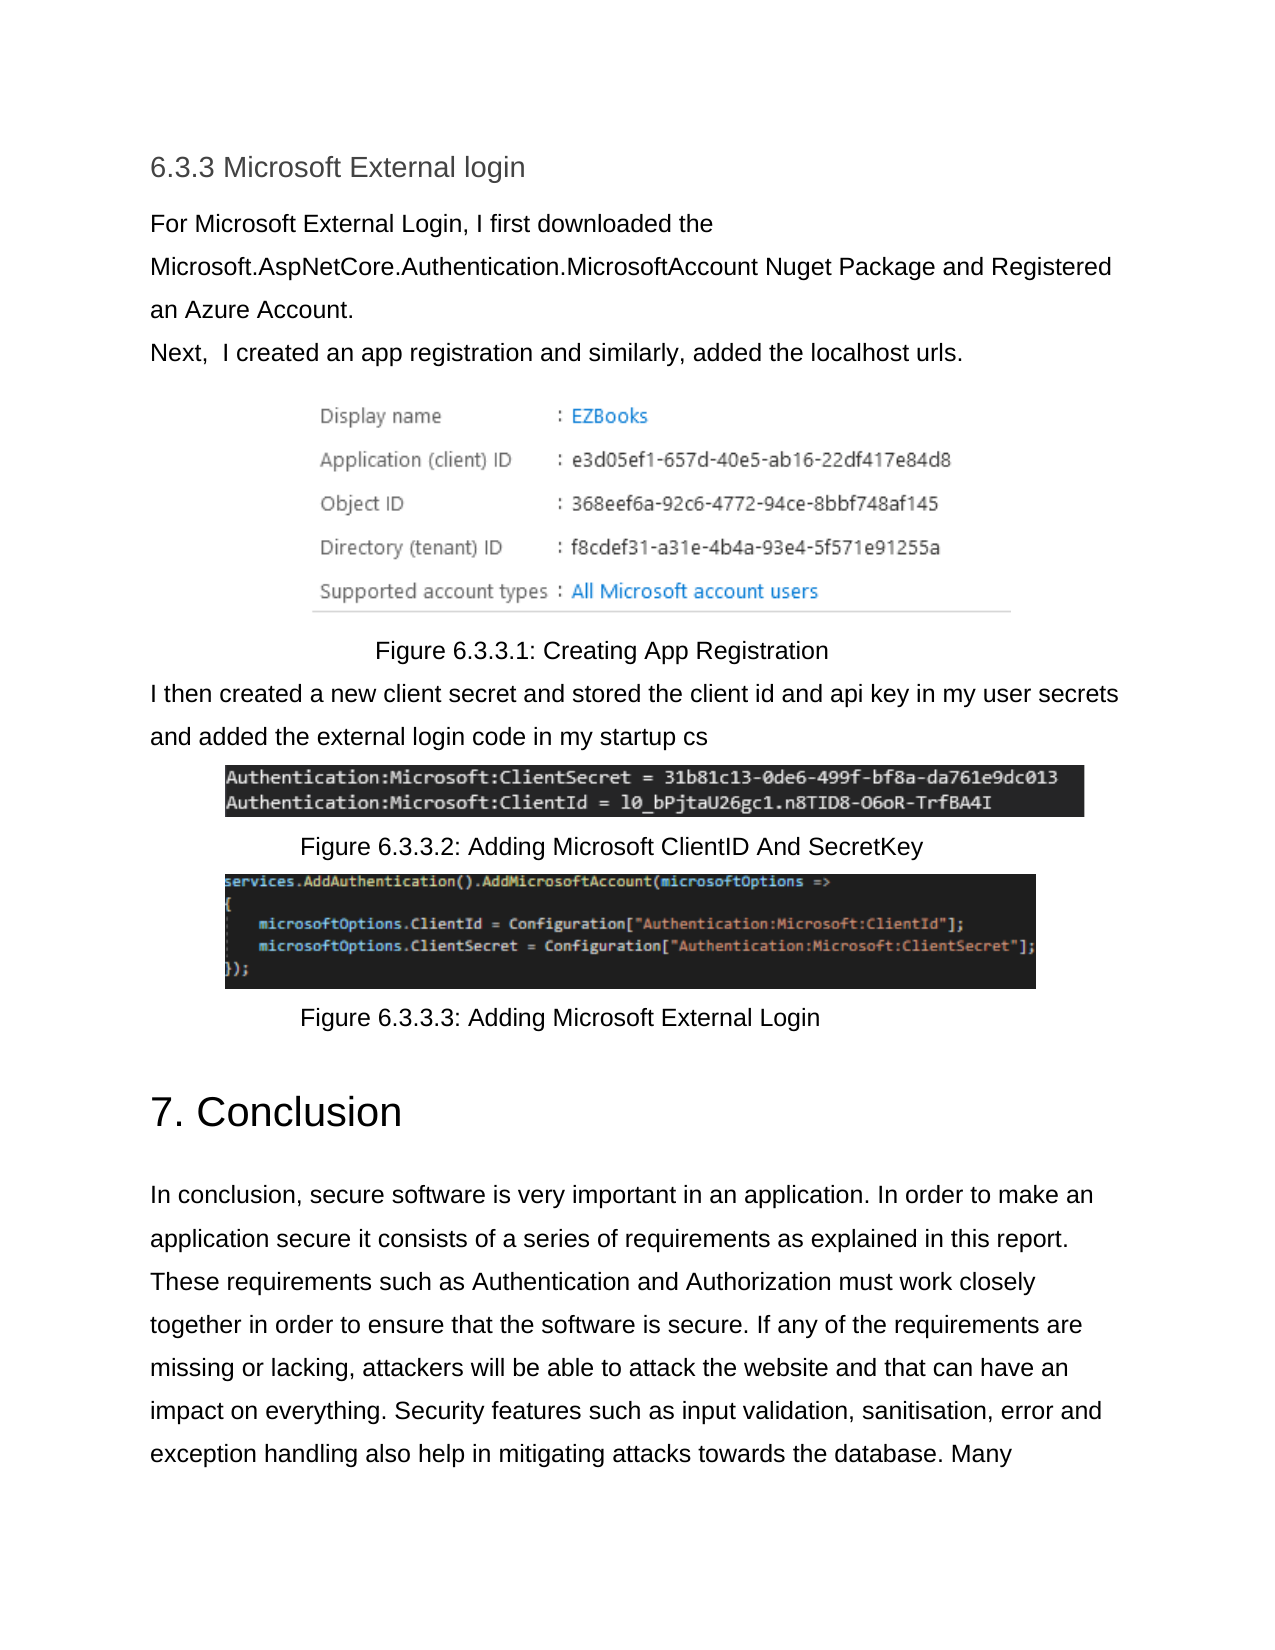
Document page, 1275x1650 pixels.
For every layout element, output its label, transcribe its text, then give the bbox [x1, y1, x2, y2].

text Figure 6.3.3.3: Adding Microsoft External Login [150, 1003, 1125, 1032]
text Figure 6.3.3.2: Adding Microsoft ClientID And SecretKey [300, 831, 1125, 860]
subtitle 6.3.3 Microsoft External login [150, 150, 1125, 183]
subtitle 7. Conclusion [150, 1088, 1125, 1136]
picture [225, 874, 1036, 989]
text Next, I created an app registration and similarly, added the localhost urls. [150, 338, 1125, 367]
text I then created a new client secret and stored the client id and api key in my user secrets and added the external login code in my startup cs [150, 679, 1125, 751]
text Figure 6.3.3.1: Creating App Registration [300, 636, 1125, 665]
text For Microsoft External Login, I first downloaded the Microsoft.AspNetCore.Authentication.MicrosoftAccount Nuget Package and Registered an Azure Account. [150, 209, 1125, 324]
picture [225, 765, 1085, 817]
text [150, 1181, 1125, 1468]
picture [300, 381, 1011, 622]
